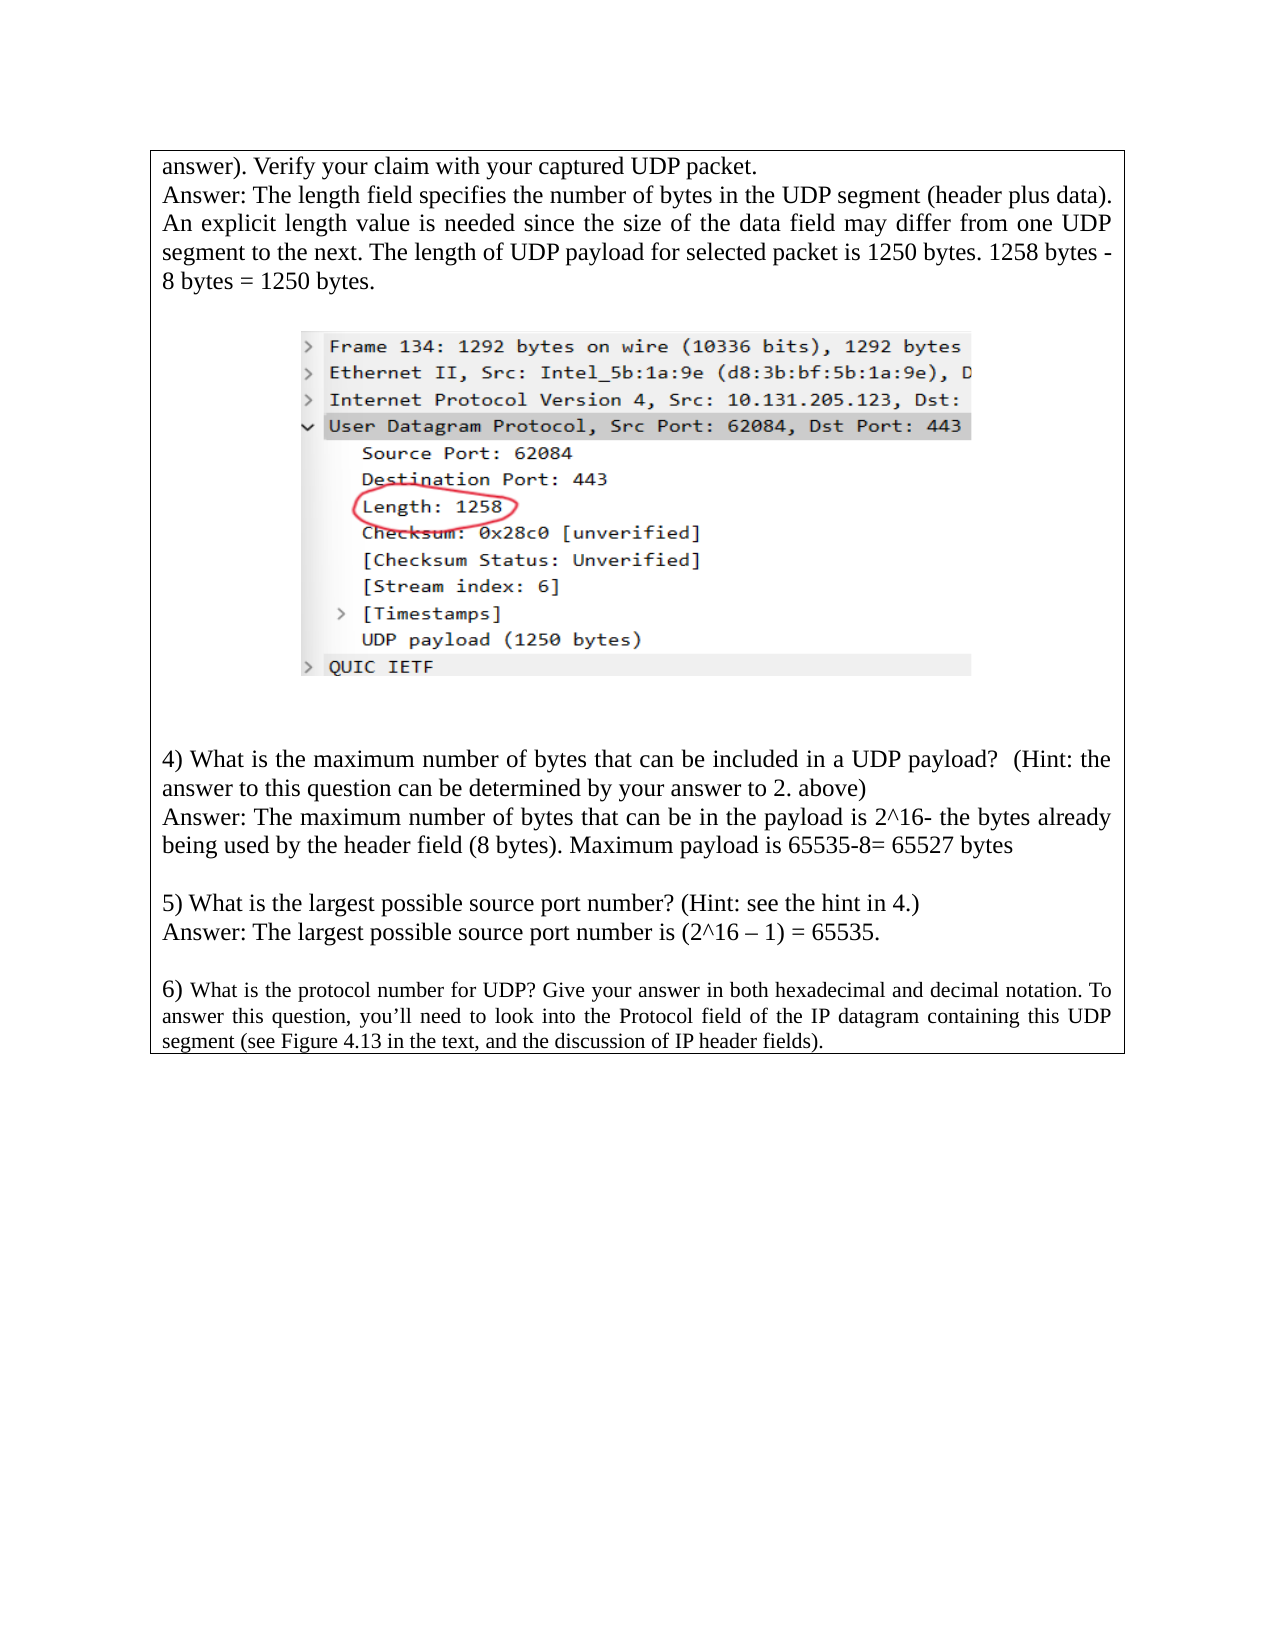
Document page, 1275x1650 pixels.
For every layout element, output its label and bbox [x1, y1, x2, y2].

picture [299, 331, 971, 675]
table_cell [151, 151, 1124, 1053]
